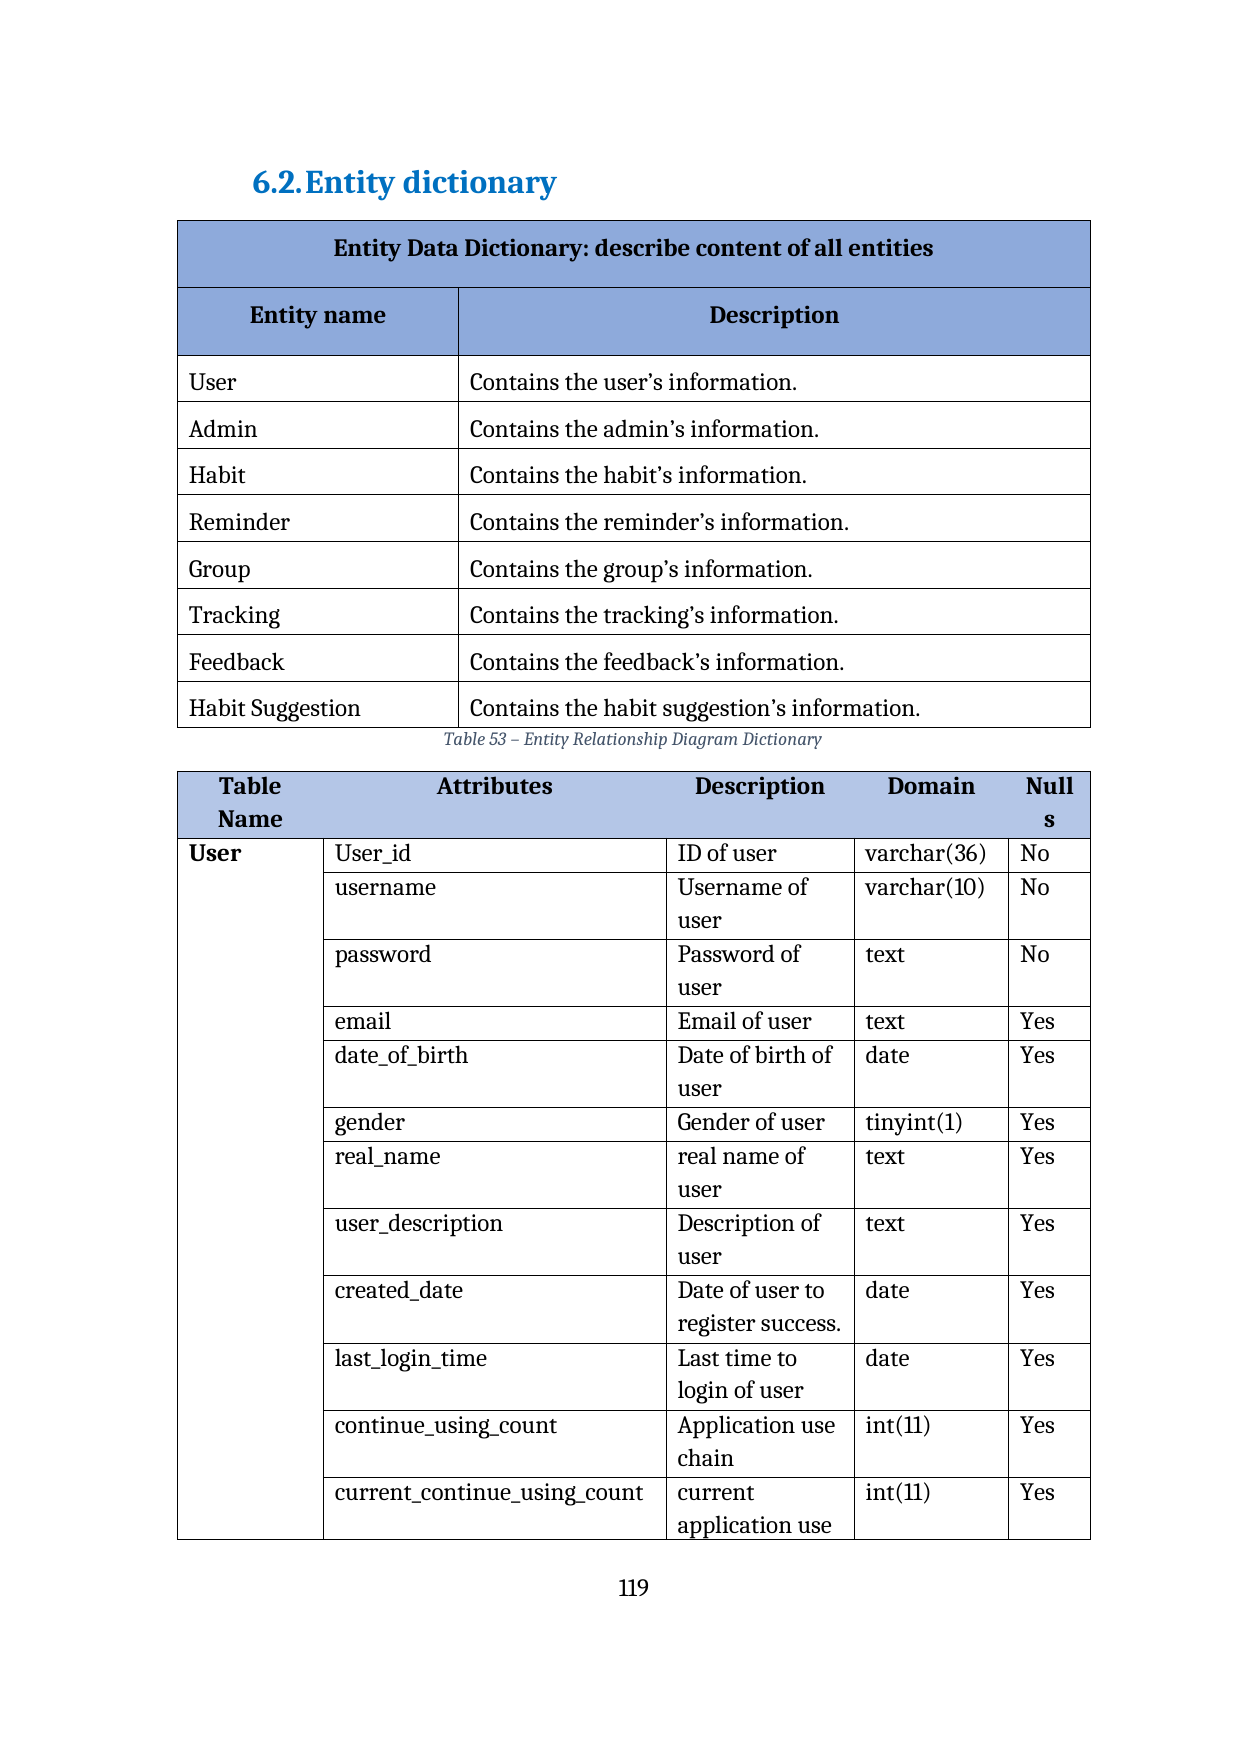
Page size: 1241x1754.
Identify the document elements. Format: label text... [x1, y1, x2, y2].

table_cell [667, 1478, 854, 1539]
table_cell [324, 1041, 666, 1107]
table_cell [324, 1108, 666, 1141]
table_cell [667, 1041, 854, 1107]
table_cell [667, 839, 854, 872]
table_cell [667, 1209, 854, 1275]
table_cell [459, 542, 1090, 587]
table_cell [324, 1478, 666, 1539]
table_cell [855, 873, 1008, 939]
table_cell Admin [178, 402, 458, 448]
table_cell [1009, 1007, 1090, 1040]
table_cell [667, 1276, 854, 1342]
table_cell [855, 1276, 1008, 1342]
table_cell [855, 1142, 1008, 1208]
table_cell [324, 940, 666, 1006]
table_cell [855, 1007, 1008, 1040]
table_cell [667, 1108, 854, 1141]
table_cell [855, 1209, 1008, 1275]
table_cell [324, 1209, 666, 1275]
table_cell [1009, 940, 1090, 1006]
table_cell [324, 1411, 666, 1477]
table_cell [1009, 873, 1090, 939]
table_cell Contains the user’s information. [459, 356, 1090, 401]
table_cell Entity name [178, 288, 458, 355]
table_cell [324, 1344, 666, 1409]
table_cell Reminder [178, 495, 458, 541]
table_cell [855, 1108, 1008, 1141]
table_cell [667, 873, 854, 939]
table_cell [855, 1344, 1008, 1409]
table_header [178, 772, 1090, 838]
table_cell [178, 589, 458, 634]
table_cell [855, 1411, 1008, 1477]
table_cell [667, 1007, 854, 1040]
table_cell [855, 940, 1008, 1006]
table_header Entity Data Dictionary: describe content of all entities [178, 221, 1090, 287]
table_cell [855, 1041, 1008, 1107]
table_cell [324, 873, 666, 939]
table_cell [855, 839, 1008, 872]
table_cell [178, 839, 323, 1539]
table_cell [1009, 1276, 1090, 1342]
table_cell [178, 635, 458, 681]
table_cell Contains the admin’s information. [459, 402, 1090, 448]
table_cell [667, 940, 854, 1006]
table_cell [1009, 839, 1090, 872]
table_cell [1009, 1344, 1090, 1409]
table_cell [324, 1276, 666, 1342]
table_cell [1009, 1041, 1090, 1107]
list Entity dictionary [252, 163, 1090, 202]
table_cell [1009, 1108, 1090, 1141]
table_cell Description [459, 288, 1090, 355]
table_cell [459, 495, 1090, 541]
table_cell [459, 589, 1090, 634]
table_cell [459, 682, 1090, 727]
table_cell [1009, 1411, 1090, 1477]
table_cell Contains the habit’s information. [459, 449, 1090, 494]
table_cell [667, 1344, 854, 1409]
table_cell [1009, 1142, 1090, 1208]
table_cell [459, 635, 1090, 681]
table_cell Habit [178, 449, 458, 494]
table_cell User [178, 356, 458, 401]
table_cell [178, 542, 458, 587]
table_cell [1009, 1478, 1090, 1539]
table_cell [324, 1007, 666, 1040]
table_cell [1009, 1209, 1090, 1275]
text Table 53 – Entity Relationship Diagram Dictionary [177, 728, 1090, 750]
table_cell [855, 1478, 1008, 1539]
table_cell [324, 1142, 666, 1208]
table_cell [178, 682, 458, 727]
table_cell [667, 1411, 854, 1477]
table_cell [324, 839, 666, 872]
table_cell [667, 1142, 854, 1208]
